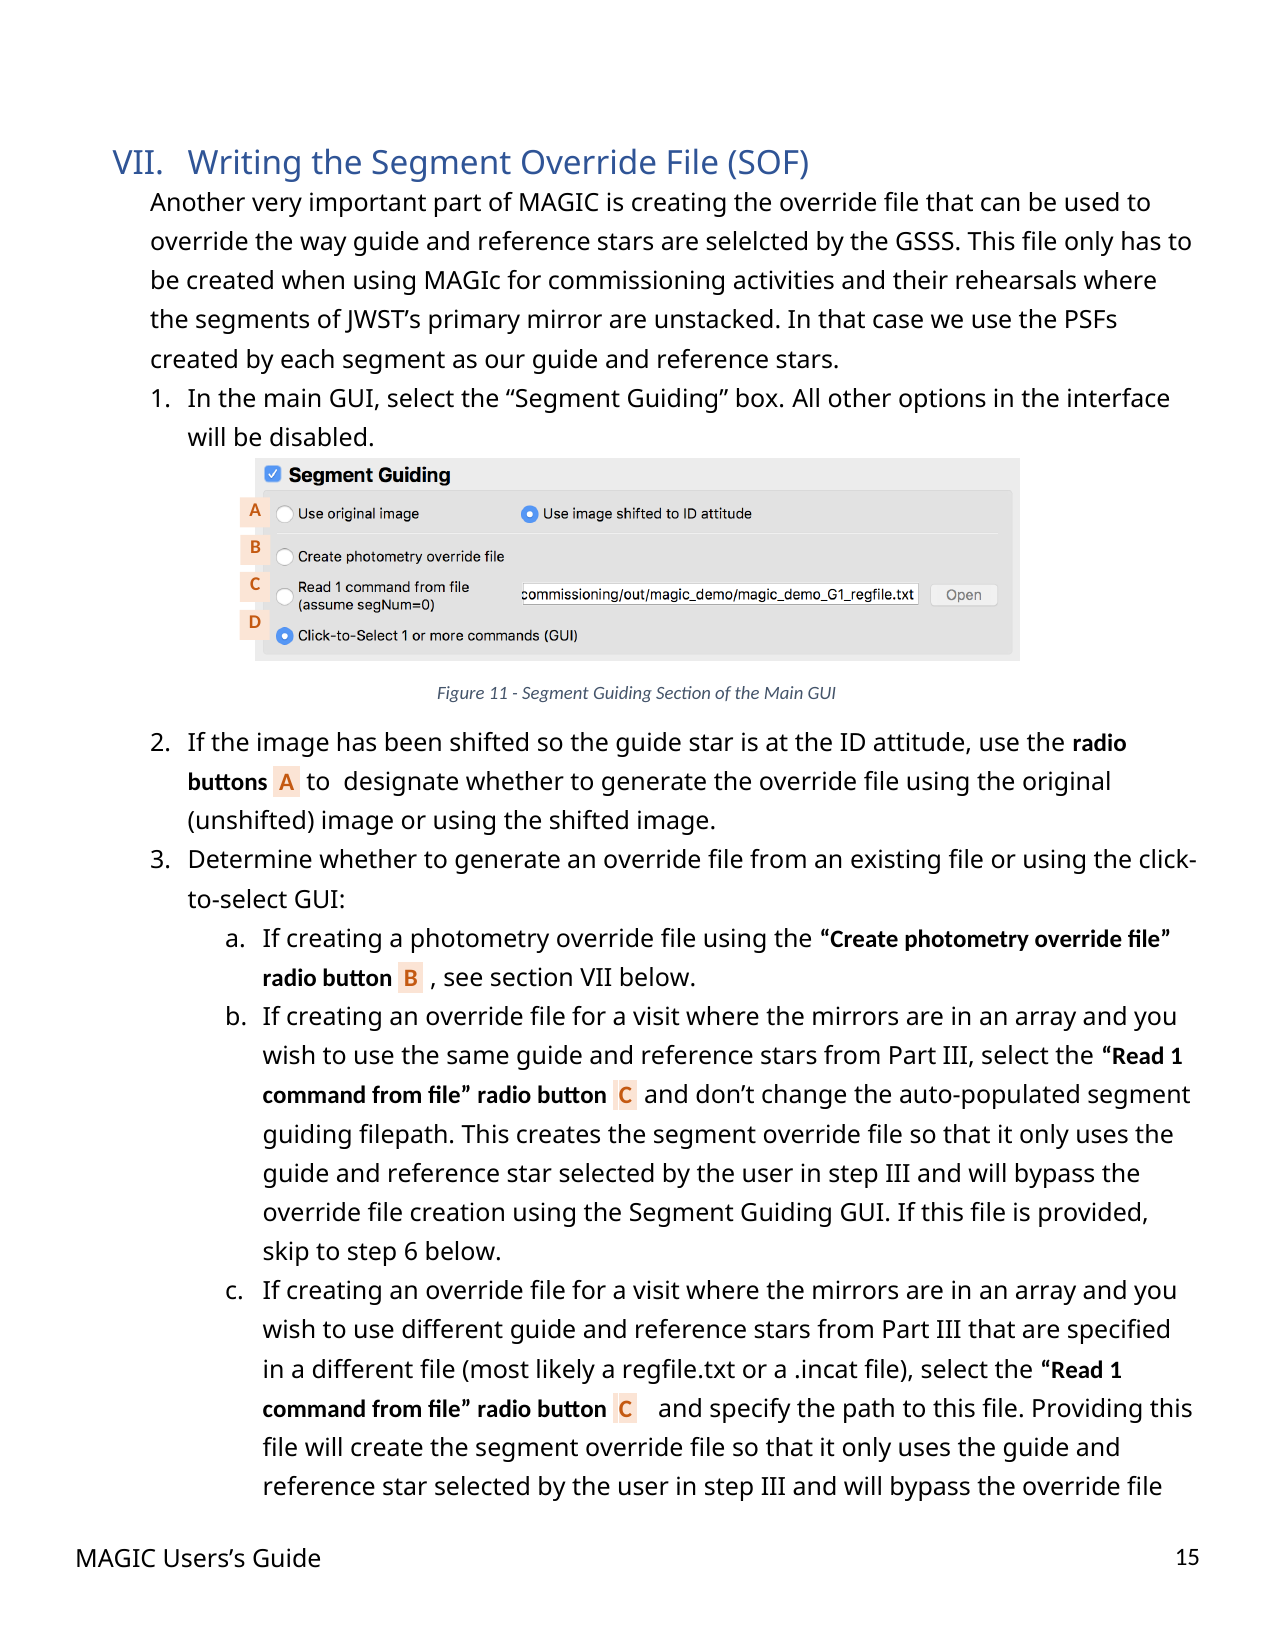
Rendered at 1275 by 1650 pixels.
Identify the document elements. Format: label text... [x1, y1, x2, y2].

text Figure 11 - Segment Guiding Section of the Main GUI [75, 681, 1200, 704]
list If creating an override file for a visit where the mirrors are in an array and you wish to use the same guide and reference stars from Part III, select the “Read 1 command from file” radio button C and don’t change the auto-populated segment guiding filepath. This creates the segment override file so that it only uses the guide and reference star selected by the user in step III and will bypass the override file creation using the Segment Guiding GUI. If this file is provided, skip to step 6 below. [225, 999, 1200, 1268]
text Another very important part of MAGIC is creating the override file that can be used to override the way guide and reference stars are selelcted by the GSSS. This file only has to be created when using MAGIc for commissioning activities and their rehearsals where the segments of JWST’s primary mirror are unstacked. In that case we use the PSFs created by each segment as our guide and reference stars. [150, 184, 1200, 375]
list In the main GUI, select the “Segment Guiding” box. All other options in the interface will be disabled. [150, 380, 1200, 454]
subtitle Writing the Segment Override File (SOF) [112, 139, 1200, 184]
picture [255, 458, 1020, 661]
list Determine whether to generate an override file from an existing file or using the click-to-select GUI: [150, 842, 1200, 915]
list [225, 1273, 1200, 1503]
list If creating a photometry override file using the “Create photometry override file” radio button B , see section VII below. [225, 921, 1200, 994]
list If the image has been shifted so the guide star is at the ID attitude, use the radio buttons A to designate whether to generate the override file using the original (unshifted) image or using the shifted image. [150, 725, 1200, 837]
